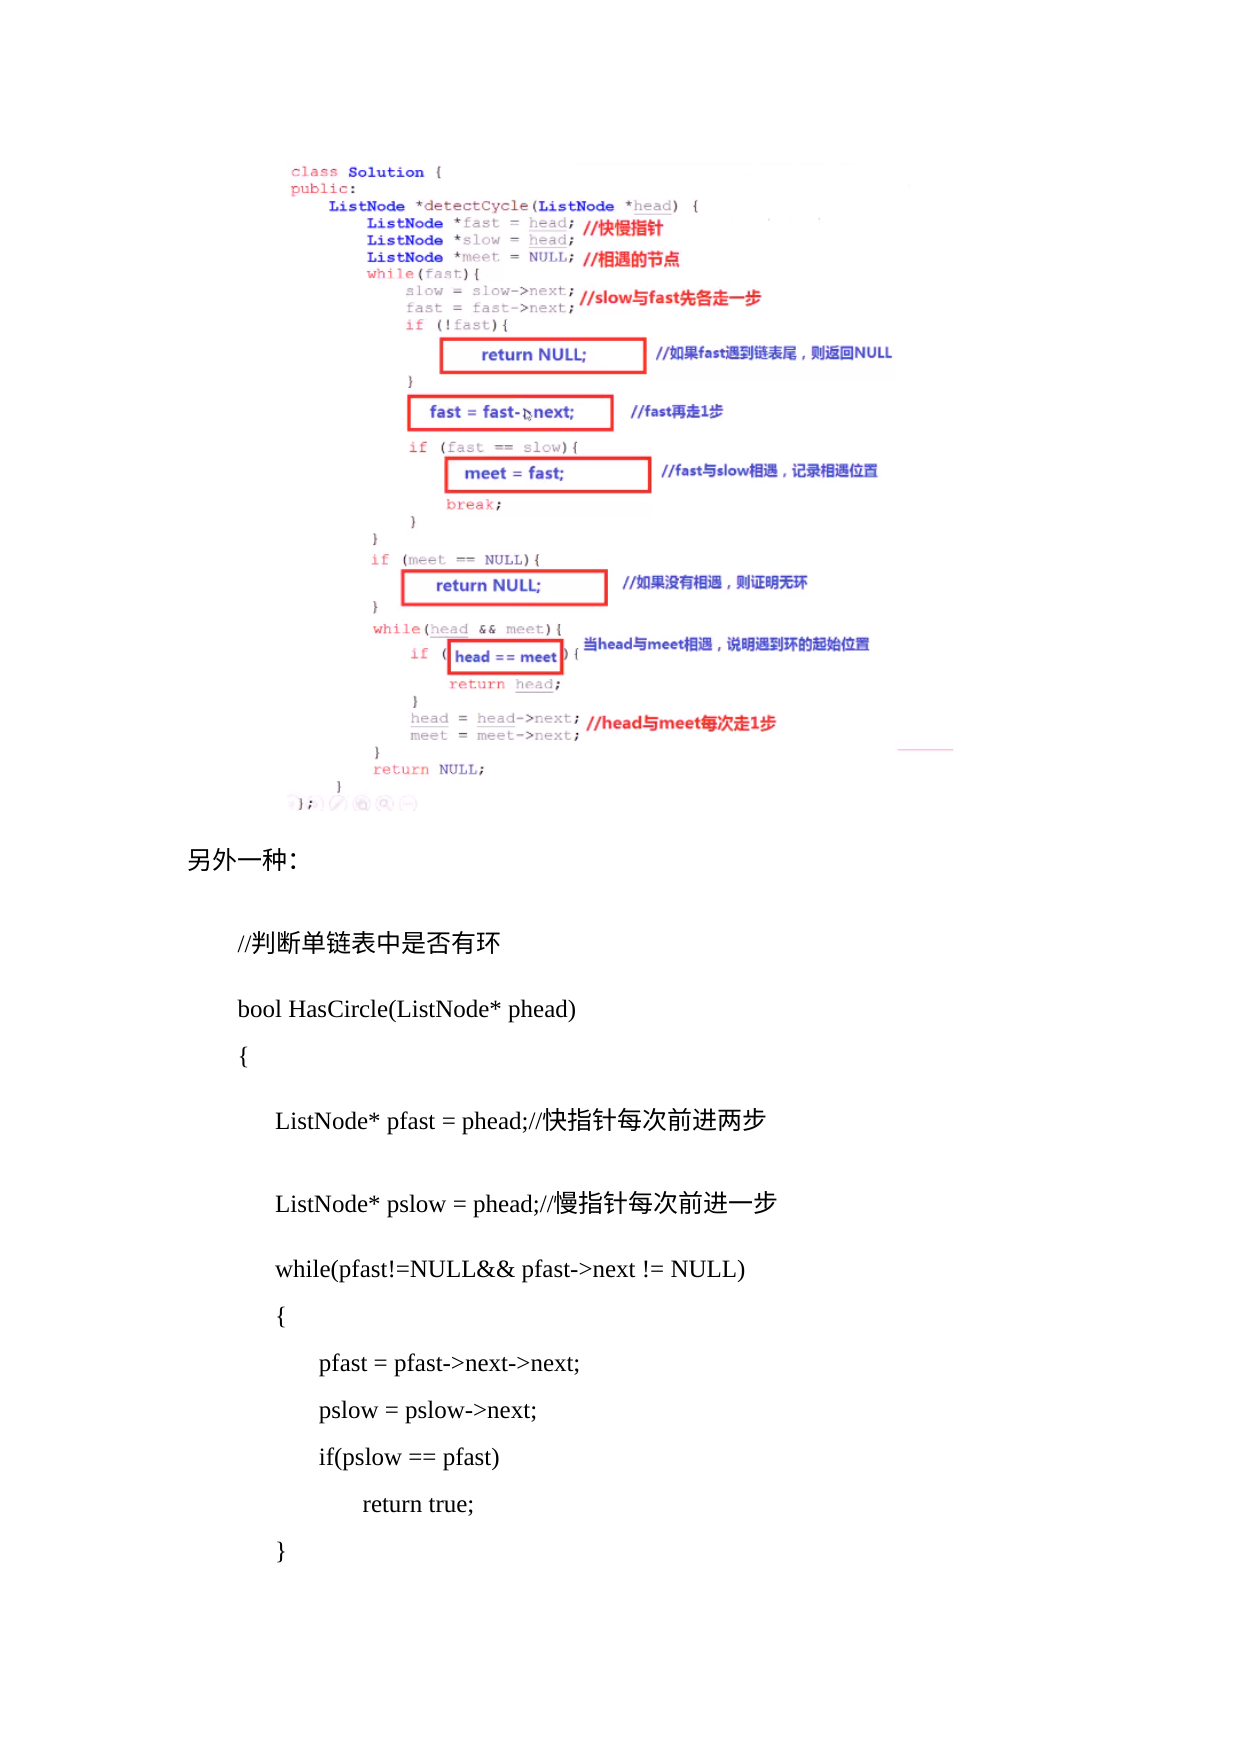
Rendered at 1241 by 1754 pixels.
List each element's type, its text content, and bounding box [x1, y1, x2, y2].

text pfast = pfast->next->next; [237, 1346, 1053, 1379]
text { [237, 1299, 1053, 1332]
text ListNode* pslow = phead;//慢指针每次前进一步 [237, 1169, 1053, 1234]
text pslow = pslow->next; [237, 1393, 1053, 1426]
text return true; [237, 1487, 1053, 1519]
text 另外一种： [187, 826, 1053, 891]
text bool HasCircle(ListNode* phead) [237, 993, 1053, 1025]
text if(pslow == pfast) [237, 1440, 1053, 1473]
text ListNode* pfast = phead;//快指针每次前进两步 [237, 1086, 1053, 1151]
text while(pfast!=NULL&& pfast->next != NULL) [237, 1253, 1053, 1285]
text //判断单链表中是否有环 [237, 909, 1053, 974]
picture [286, 162, 954, 811]
text { [237, 1039, 1053, 1072]
text } [237, 1534, 1053, 1566]
